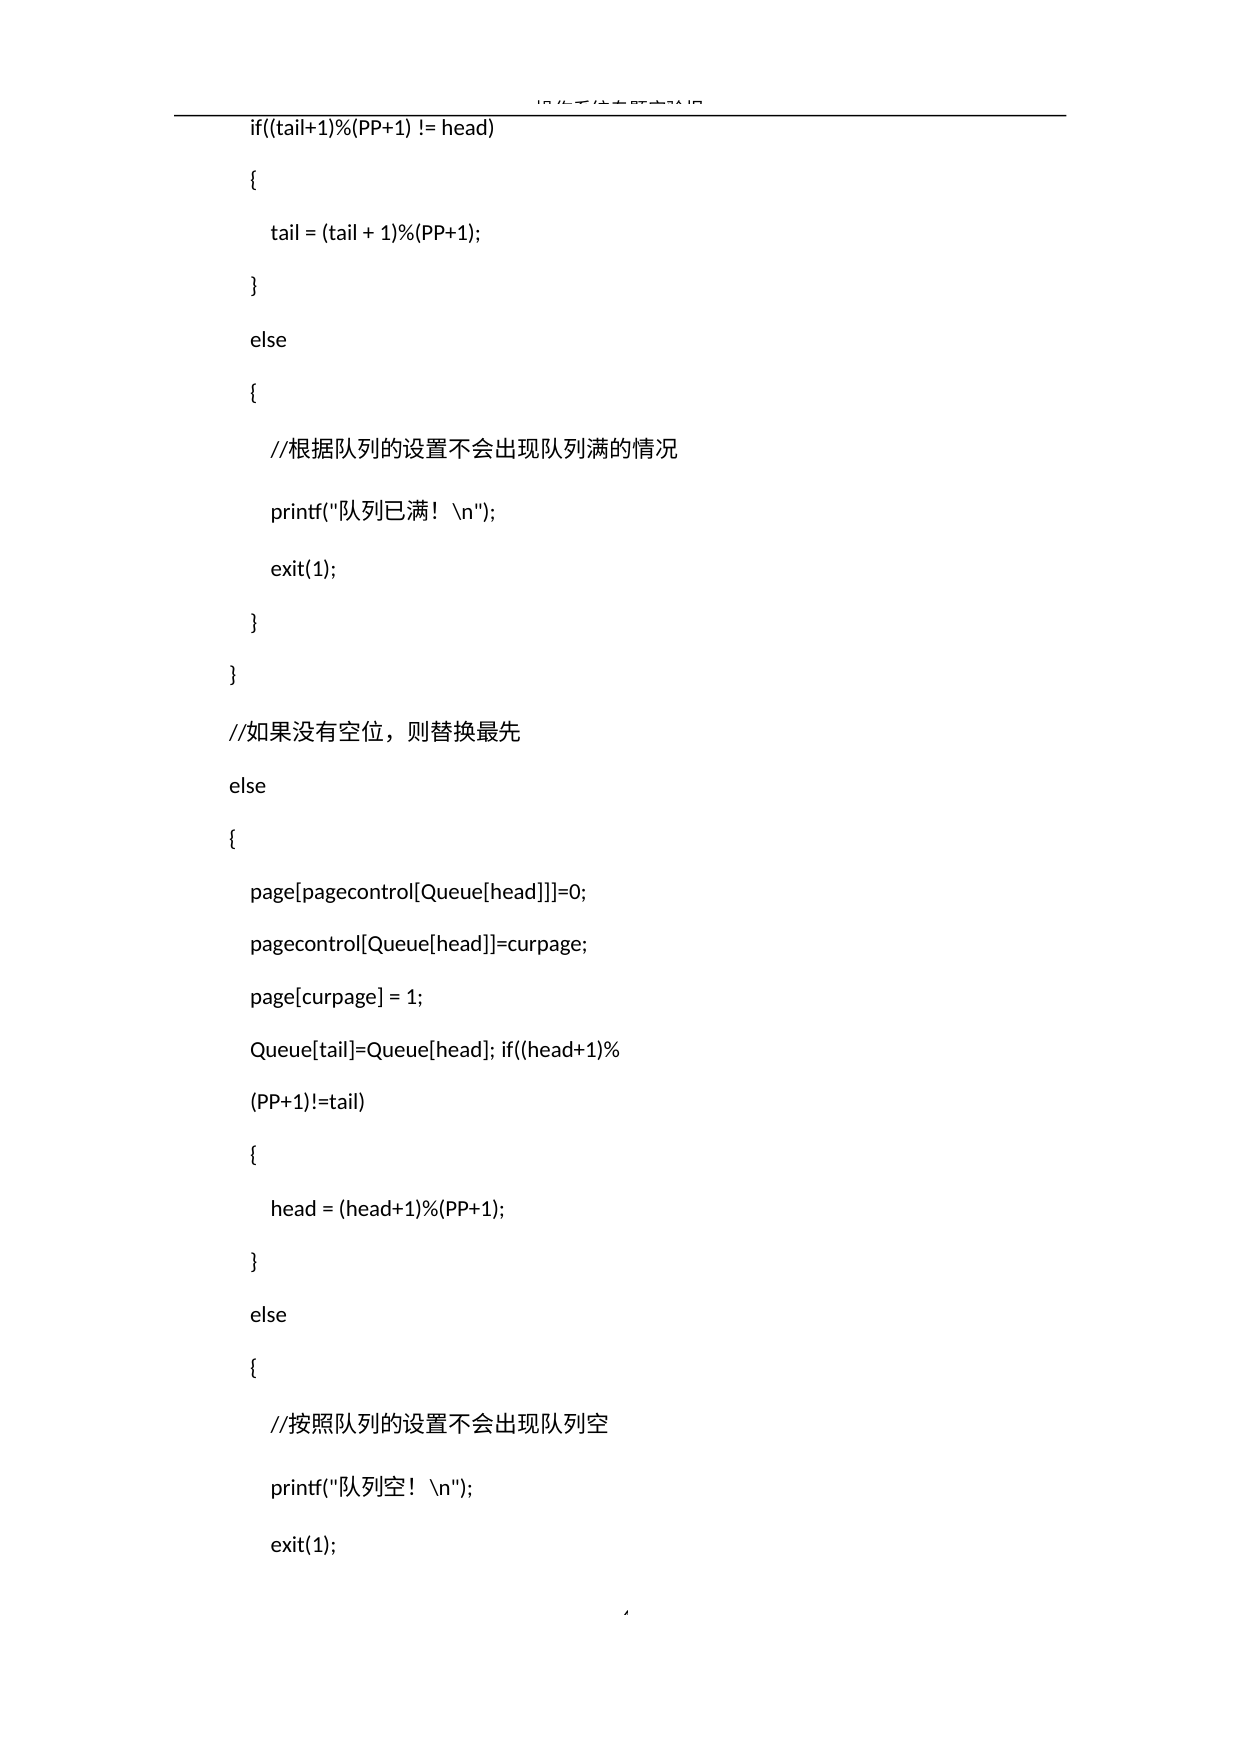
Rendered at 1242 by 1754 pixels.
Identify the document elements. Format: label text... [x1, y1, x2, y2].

text { [250, 378, 1114, 406]
text else [250, 1300, 1114, 1328]
text //按照队列的设置不会出现队列空printf("队列空！\n"); [270, 1406, 609, 1502]
text //如果没有空位，则替换最先else [229, 714, 522, 799]
text { [250, 1353, 1114, 1381]
text } [229, 661, 1114, 689]
text page[pagecontrol[Queue[head]]]=0; pagecontrol[Queue[head]]=curpage; page[curpage] = 1; Queue[tail]=Queue[head]; if((head+1)%(PP+1)!=tail) [250, 877, 653, 1115]
text exit(1); [270, 554, 1114, 582]
text { [229, 824, 1114, 852]
text } [250, 1247, 1114, 1275]
text tail = (tail + 1)%(PP+1); [270, 218, 1114, 247]
text head = (head+1)%(PP+1); [270, 1194, 1114, 1222]
text { [250, 166, 1114, 193]
text else [250, 325, 1114, 353]
text } [250, 272, 1114, 300]
text if((tail+1)%(PP+1) != head) [250, 114, 1114, 141]
text exit(1); [270, 1531, 1114, 1558]
text } [250, 608, 1114, 636]
text { [250, 1141, 1114, 1168]
text //根据队列的设置不会出现队列满的情况printf("队列已满！\n"); [270, 431, 678, 526]
